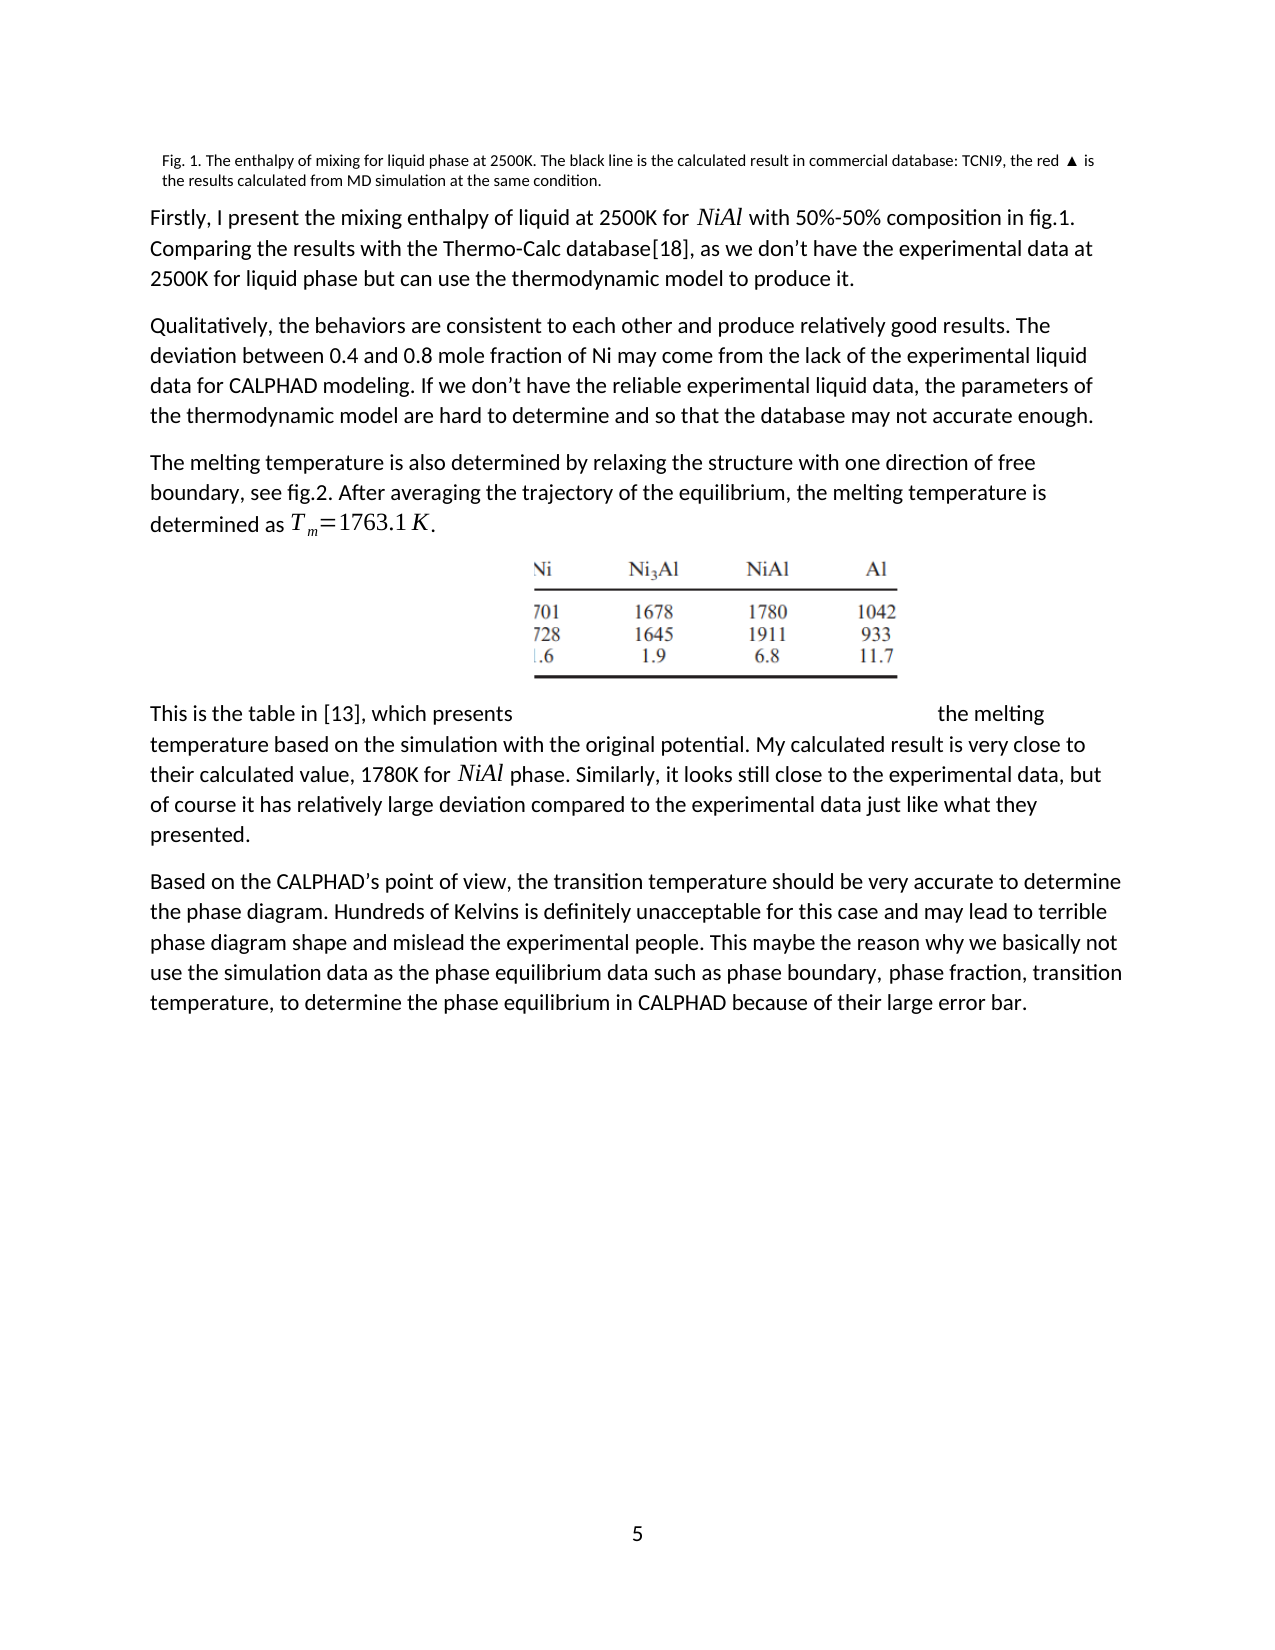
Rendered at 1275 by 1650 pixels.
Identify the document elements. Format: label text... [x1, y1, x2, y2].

text Based on the CALPHAD’s point of view, the transition temperature should be very accurate to determine the phase diagram. Hundreds of Kelvins is definitely unacceptable for this case and may lead to terrible phase diagram shape and mislead the experimental people. This maybe the reason why we basically not use the simulation data as the phase equilibrium data such as phase boundary, phase fraction, transition temperature, to determine the phase equilibrium in CALPHAD because of their large error bar. [150, 867, 1125, 1016]
picture [535, 548, 919, 683]
table_cell Fig. 1. The enthalpy of mixing for liquid phase at 2500K. The black line is the calculated result in commercial database: TCNI9, the red ▲ is the results calculated from MD simulation at the same condition. [151, 150, 1124, 203]
text Qualitatively, the behaviors are consistent to each other and produce relatively good results. The deviation between 0.4 and 0.8 mole fraction of Ni may come from the lack of the experimental liquid data for CALPHAD modeling. If we don’t have the reliable experimental liquid data, the parameters of the thermodynamic model are hard to determine and so that the database may not accurate enough. [150, 311, 1125, 429]
text Firstly, I present the mixing enthalpy of liquid at 2500K for with 50%-50% composition in fig.1. Comparing the results with the Thermo-Calc database[18], as we don’t have the experimental data at 2500K for liquid phase but can use the thermodynamic model to produce it. [150, 203, 1125, 292]
text This is the table in [13], which presents the melting temperature based on the simulation with the original potential. My calculated result is very close to their calculated value, 1780K for phase. Similarly, it looks still close to the experimental data, but of course it has relatively large deviation compared to the experimental data just like what they presented. [150, 699, 1125, 848]
text The melting temperature is also determined by relaxing the structure with one direction of free boundary, see fig.2. After averaging the trajectory of the equilibrium, the melting temperature is determined as . [150, 448, 1125, 540]
